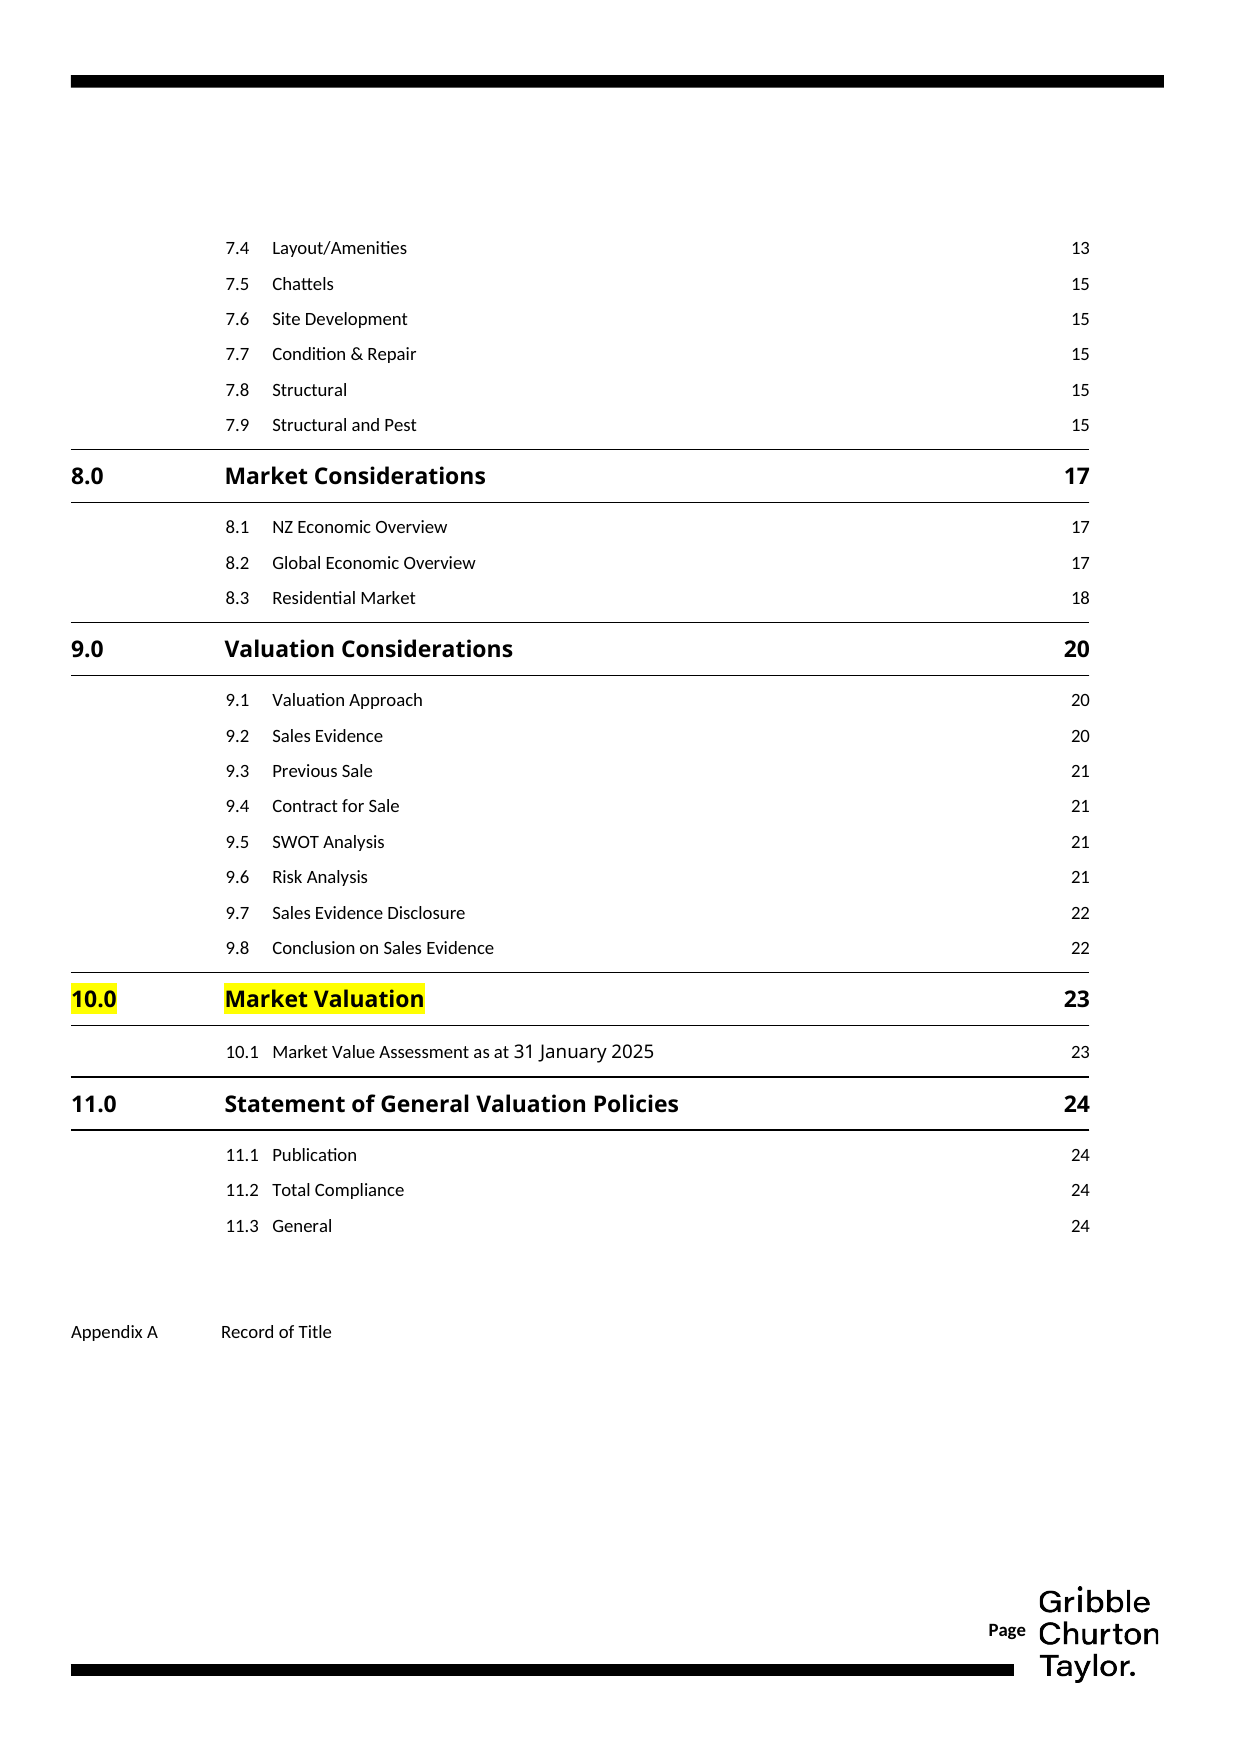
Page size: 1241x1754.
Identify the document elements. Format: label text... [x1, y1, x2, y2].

text Appendix A Record of Title [71, 1320, 1092, 1343]
picture [1039, 1586, 1159, 1683]
